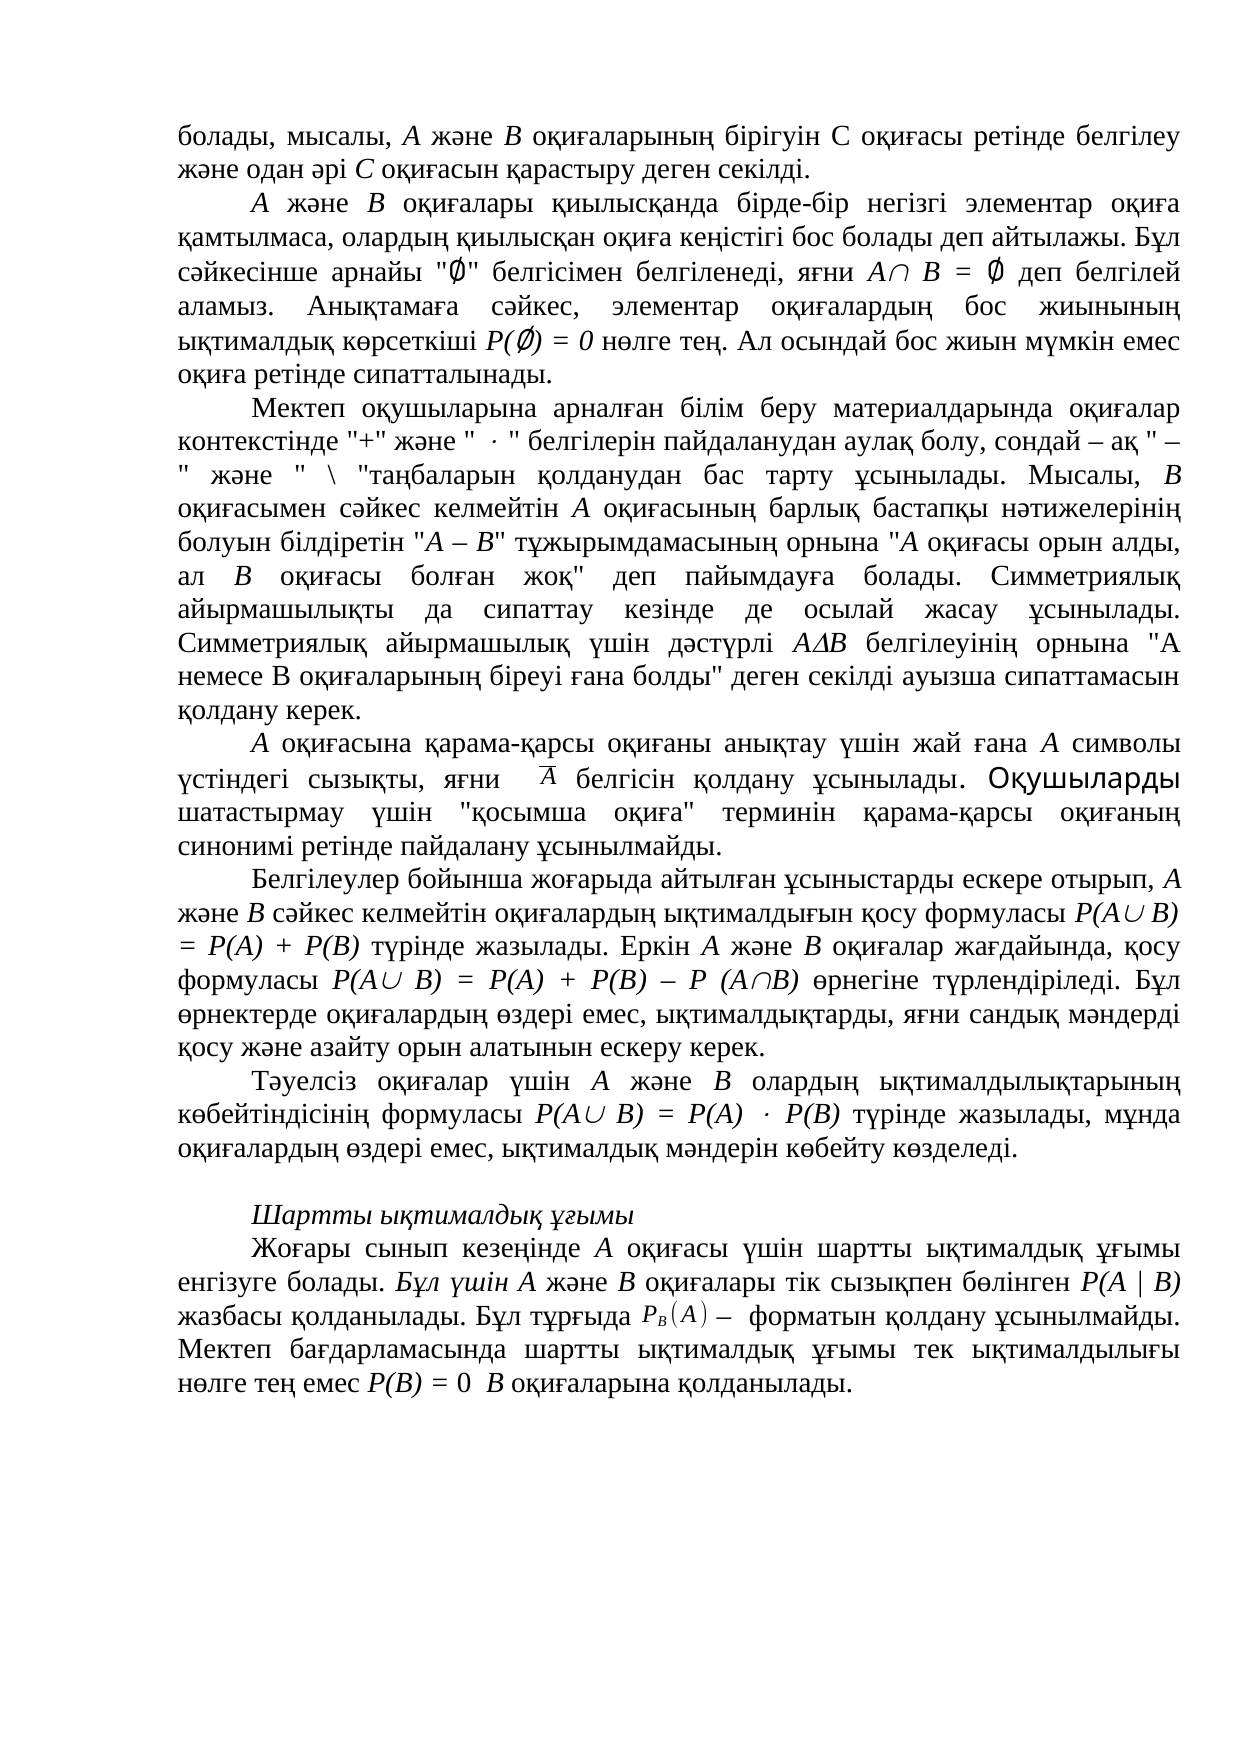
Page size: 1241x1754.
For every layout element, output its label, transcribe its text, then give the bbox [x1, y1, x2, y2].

text Мектеп оқушыларына арналған білім беру материалдарында оқиғалар контекстінде "+" және " " белгілерін пайдаланудан аулақ болу, сондай – ақ " – " және " \ "таңбаларын қолданудан бас тарту ұсынылады. Мысалы, В оқиғасымен сәйкес келмейтін А оқиғасының барлық бастапқы нәтижелерінің болуын білдіретін "А – В" тұжырымдамасының орнына "А оқиғасы орын алды, ал В оқиғасы болған жоқ" деп пайымдауға болады. Симметриялық айырмашылықты да сипаттау кезінде де осылай жасау ұсынылады. Симметриялық айырмашылық үшін дәстүрлі AВ белгілеуінің орнына "А немесе В оқиғаларының біреуі ғана болды" деген секілді ауызша сипаттамасын қолдану керек. [177, 390, 1181, 726]
text Белгілеулер бойынша жоғарыда айтылған ұсыныстарды ескере отырып, А және В сәйкес келмейтін оқиғалардың ықтималдығын қосу формуласы Р(А В) = Р(А) + Р(В) түрінде жазылады. Еркін А және В оқиғалар жағдайында, қосу формуласы Р(А В) = Р(А) + Р(В) – Р (АВ) өрнегіне түрлендіріледі. Бұл өрнектерде оқиғалардың өздері емес, ықтималдықтарды, яғни сандық мәндерді қосу және азайту орын алатынын ескеру керек. [177, 861, 1181, 1063]
text Жоғары сынып кезеңінде А оқиғасы үшін шартты ықтималдық ұғымы енгізуге болады. Бұл үшін А және В оқиғалары тік сызықпен бөлінген Р(А | В) жазбасы қолданылады. Бұл тұрғыда – форматын қолдану ұсынылмайды. Мектеп бағдарламасында шартты ықтималдық ұғымы тек ықтималдылығы нөлге тең емес Р(В) = 0 В оқиғаларына қолданылады. [177, 1231, 1181, 1398]
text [177, 118, 1181, 185]
text Тәуелсіз оқиғалар үшін А және В олардың ықтималдылықтарының көбейтіндісінің формуласы Р(А В) = Р(А) Р(В) түрінде жазылады, мұнда оқиғалардың өздері емес, ықтималдық мәндерін көбейту көзделеді. [177, 1063, 1181, 1163]
text Шартты ықтималдық ұғымы [177, 1197, 1181, 1231]
text А оқиғасына қарама-қарсы оқиғаны анықтау үшін жай ғана А символы үстіндегі сызықты, яғни белгісін қолдану ұсынылады. Оқушыларды шатастырмау үшін "қосымша оқиға" терминін қарама-қарсы оқиғаның синонимі ретінде пайдалану ұсынылмайды. [177, 726, 1181, 861]
text А және В оқиғалары қиылысқанда бірде-бір негізгі элементар оқиға қамтылмаса, олардың қиылысқан оқиға кеңістігі бос болады деп айтылажы. Бұл сәйкесінше арнайы "∅" белгісімен белгіленеді, яғни A B = ∅ деп белгілей аламыз. Анықтамаға сәйкес, элементар оқиғалардың бос жиынының ықтималдық көрсеткіші Р(∅) = 0 нөлге тең. Ал осындай бос жиын мүмкін емес оқиға ретінде сипатталынады. [177, 185, 1181, 390]
